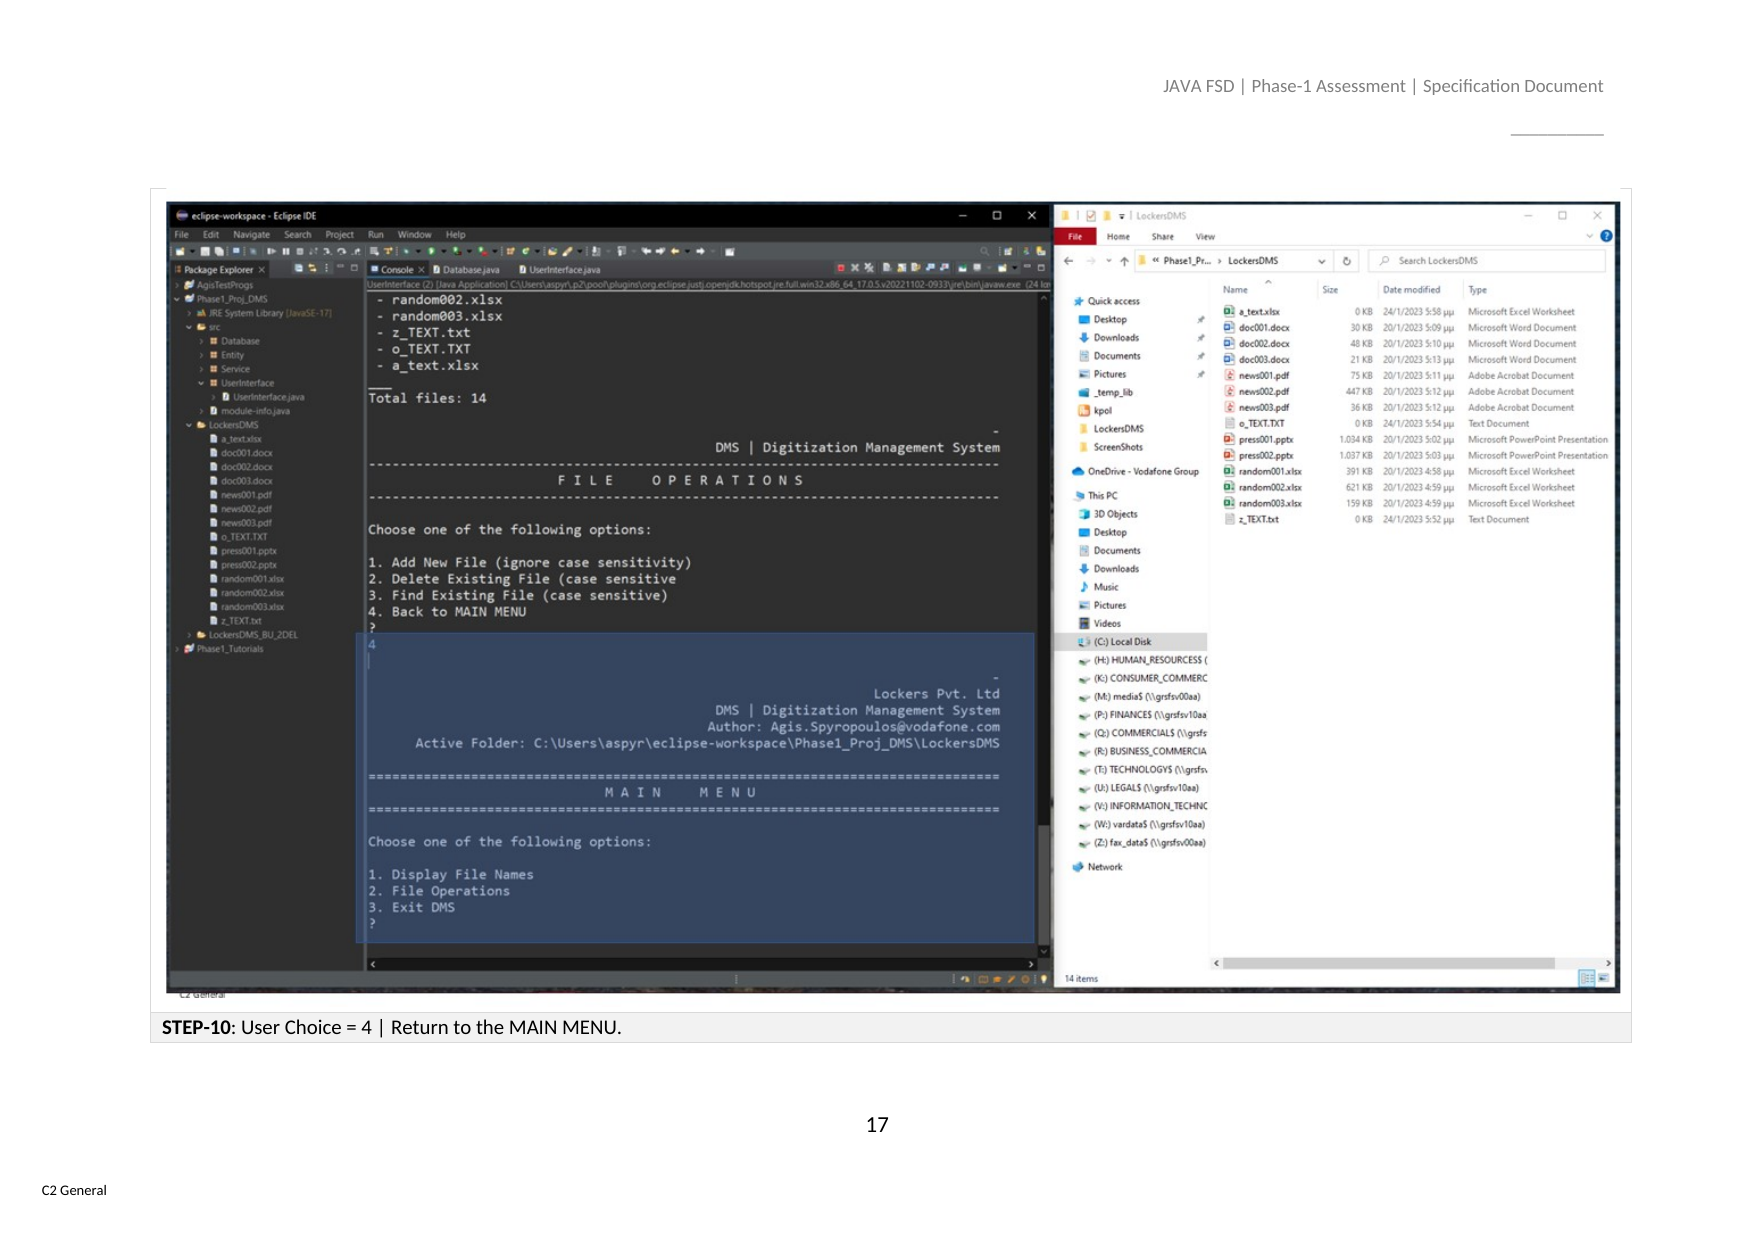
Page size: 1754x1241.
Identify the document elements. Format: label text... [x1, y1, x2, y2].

picture [166, 188, 1621, 1007]
table_cell STEP-10: User Choice = 4 | Return to the MAIN MENU. [151, 1013, 1631, 1042]
table_cell [151, 189, 1631, 1012]
